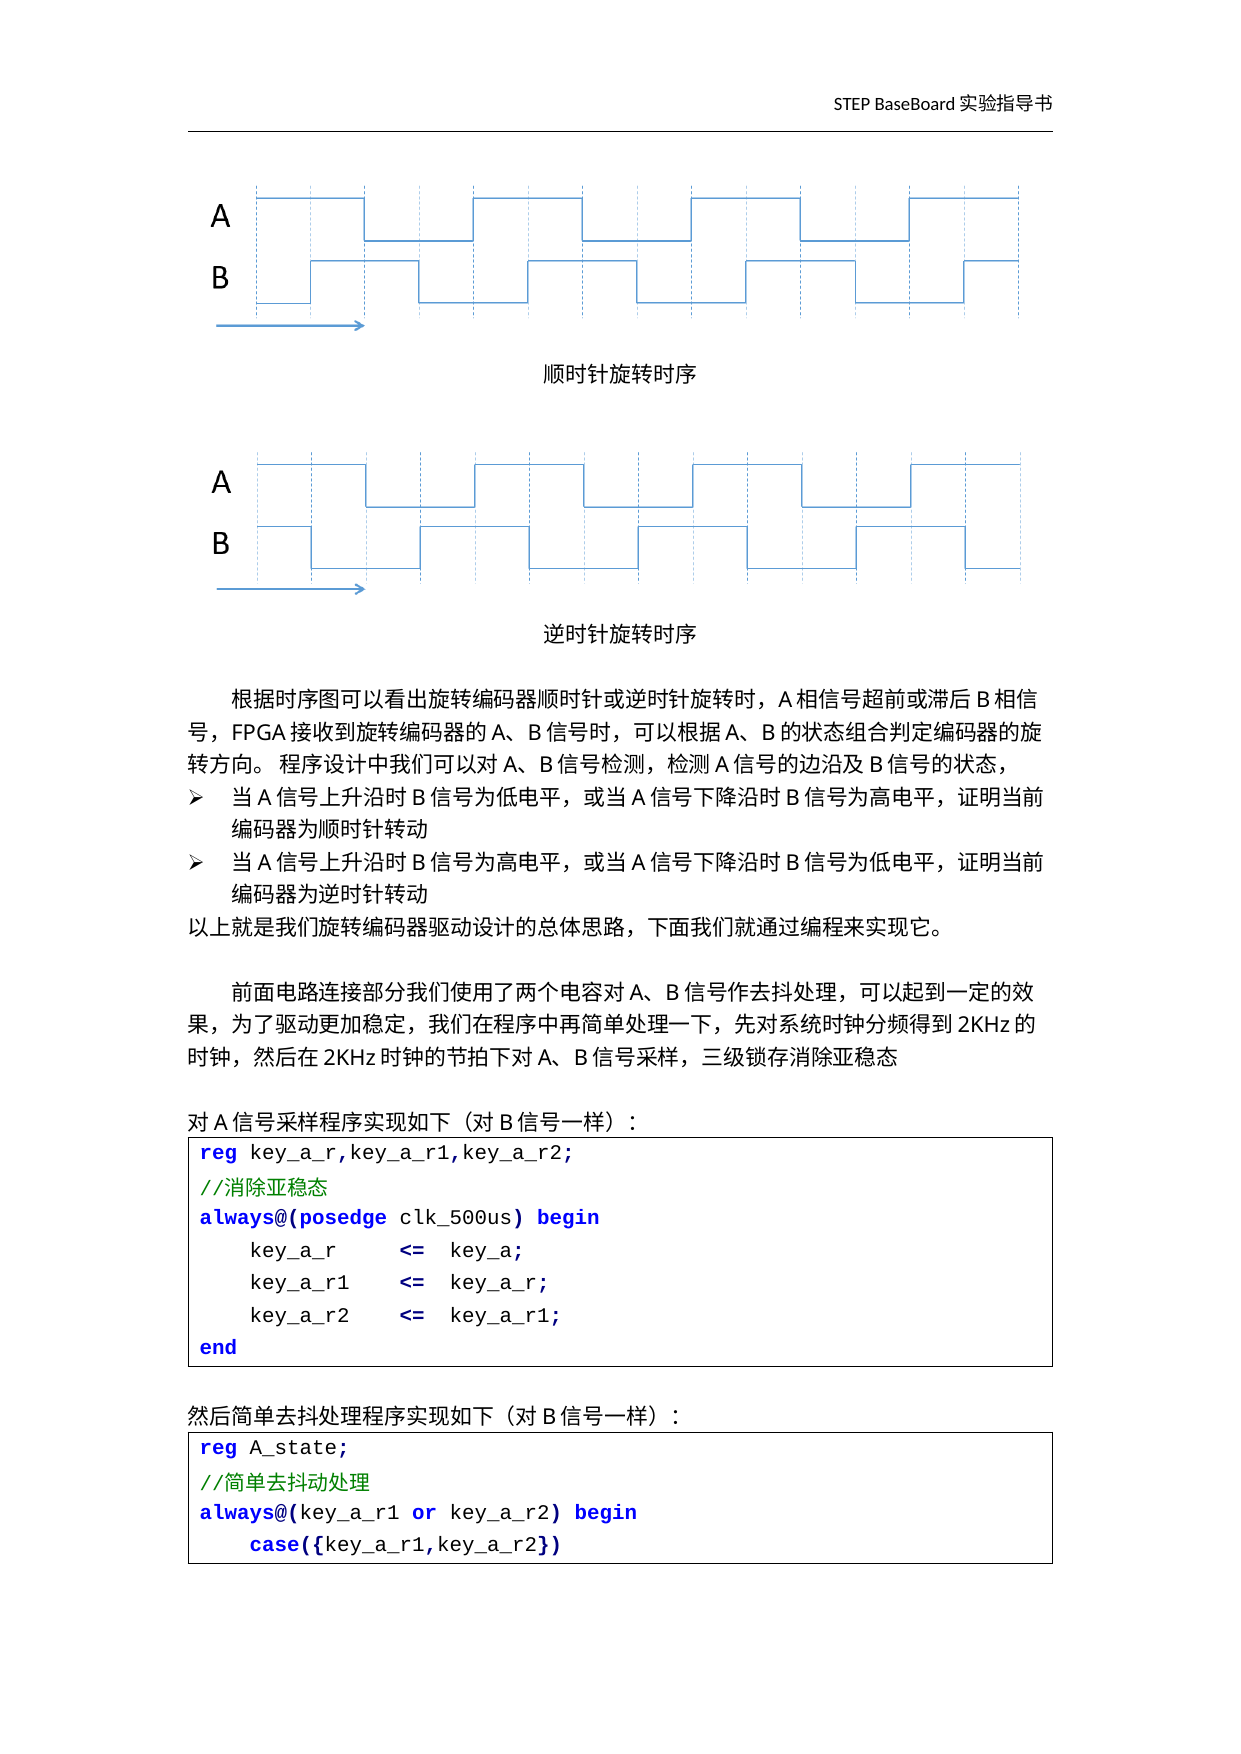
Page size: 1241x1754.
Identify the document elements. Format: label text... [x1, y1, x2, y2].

text 逆时针旋转时序 [187, 617, 1053, 649]
list 当A信号上升沿时B信号为低电平，或当A信号下降沿时B信号为高电平，证明当前编码器为顺时针转动 [187, 779, 1053, 844]
text 顺时针旋转时序 [187, 357, 1053, 389]
picture [187, 162, 1053, 349]
text 根据时序图可以看出旋转编码器顺时针或逆时针旋转时，A相信号超前或滞后B相信号，FPGA接收到旋转编码器的A、B信号时，可以根据A、B的状态组合判定编码器的旋转方向。 程序设计中我们可以对A、B信号检测，检测A信号的边沿及B信号的状态， [187, 682, 1053, 779]
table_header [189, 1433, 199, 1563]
text 然后简单去抖处理程序实现如下（对B信号一样）： [187, 1399, 1053, 1432]
picture [187, 426, 1053, 613]
list 当A信号上升沿时B信号为高电平，或当A信号下降沿时B信号为低电平，证明当前编码器为逆时针转动 [187, 844, 1053, 909]
text 前面电路连接部分我们使用了两个电容对A、B信号作去抖处理，可以起到一定的效果，为了驱动更加稳定，我们在程序中再简单处理一下，先对系统时钟分频得到2KHz的时钟，然后在2KHz时钟的节拍下对A、B信号采样，三级锁存消除亚稳态 [187, 974, 1053, 1072]
text 对A信号采样程序实现如下（对B信号一样）： [187, 1104, 1053, 1137]
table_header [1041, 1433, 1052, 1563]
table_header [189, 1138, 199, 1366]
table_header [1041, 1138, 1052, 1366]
text 以上就是我们旋转编码器驱动设计的总体思路，下面我们就通过编程来实现它。 [187, 909, 1053, 942]
